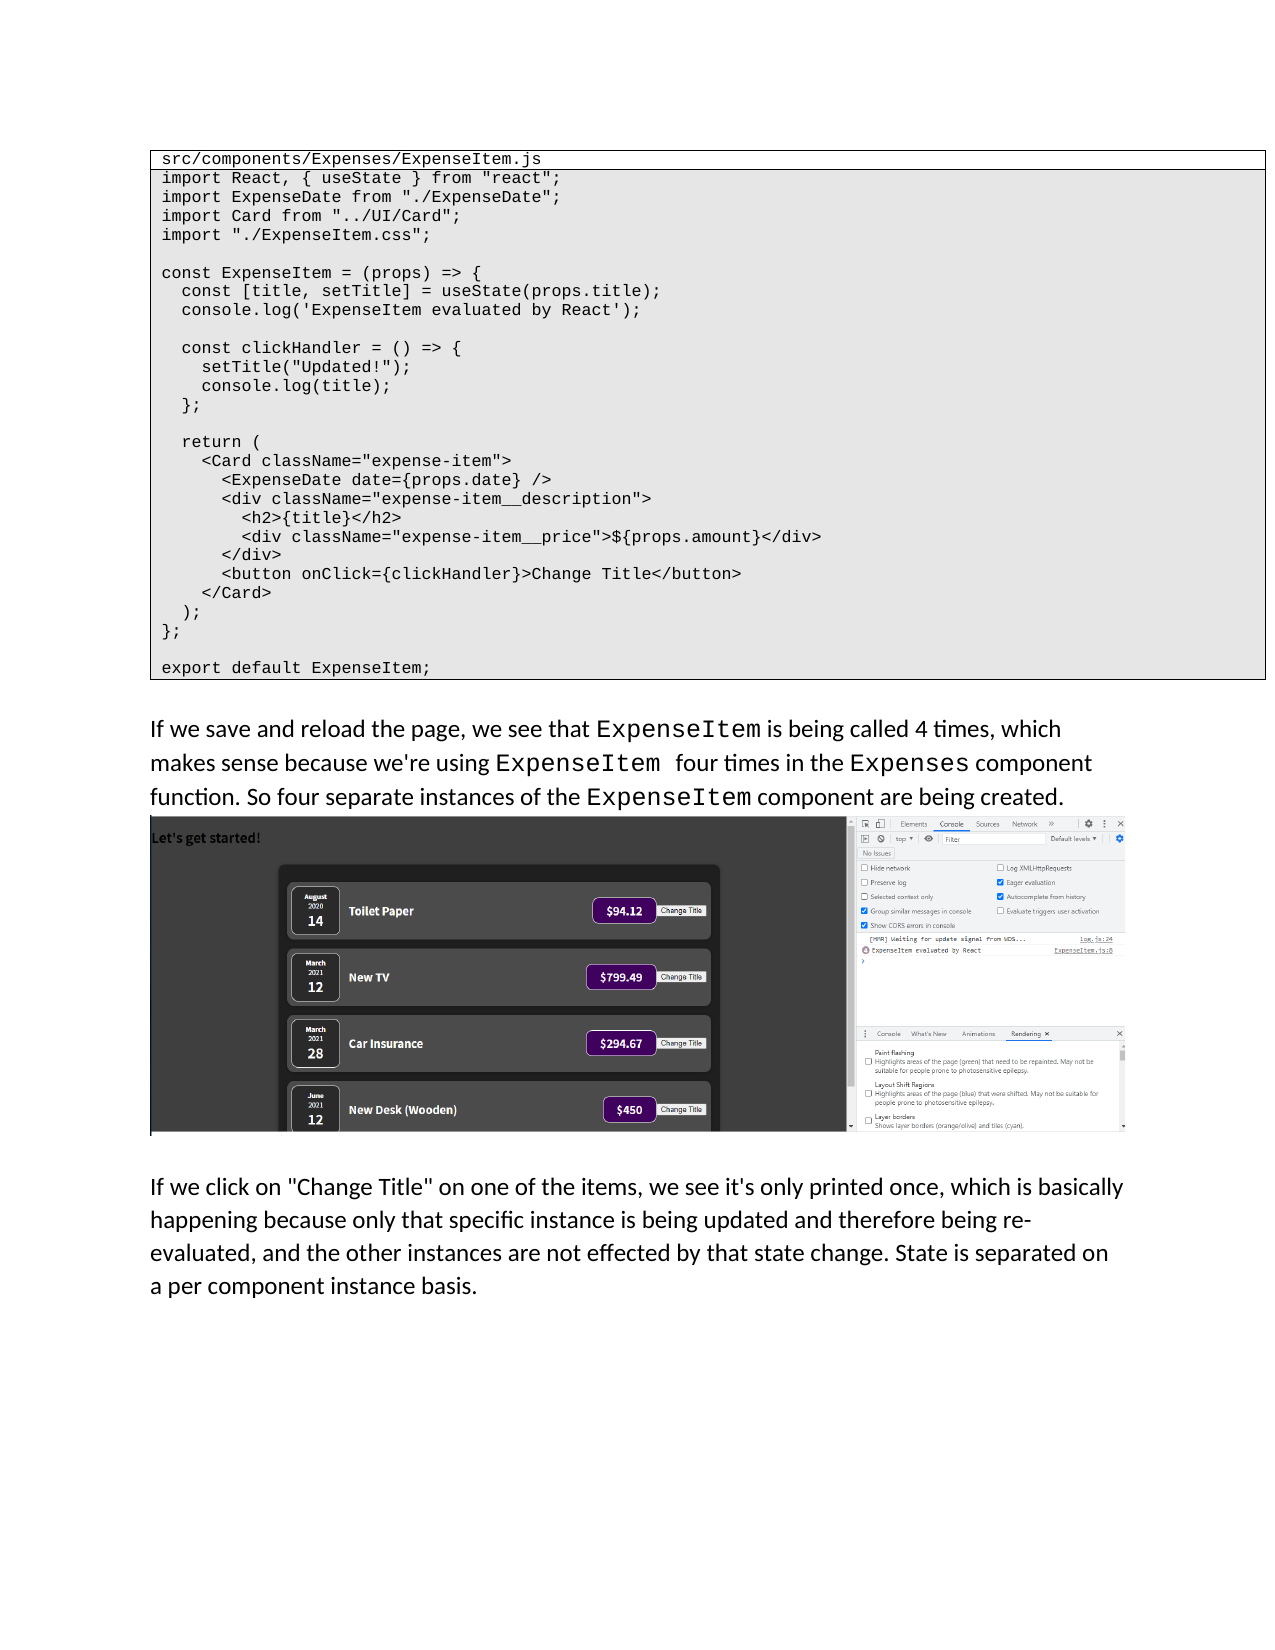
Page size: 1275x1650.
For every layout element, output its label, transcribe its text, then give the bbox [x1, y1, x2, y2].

picture [150, 815, 1125, 1136]
text If we save and reload the page, we see that ExpenseItem is being called 4 times, which makes sense because we're using ExpenseItem four times in the Expenses component function. So four separate instances of the ExpenseItem component are being created. [150, 713, 1125, 813]
table_cell import React, { useState } from "react"; import ExpenseDate from "./ExpenseDate"; import Card from "../UI/Card"; import "./ExpenseItem.css"; const ExpenseItem = (props) => { const [title, setTitle] = useState(props.title); console.log('ExpenseItem evaluated by React'); const clickHandler = () => { setTitle("Updated!"); console.log(title); }; return ( <Card className="expense-item"> <ExpenseDate date={props.date} /> <div className="expense-item__description"> <h2>{title}</h2> <div className="expense-item__price">${props.amount}</div> </div> <button onClick={clickHandler}>Change Title</button> </Card> ); }; export default ExpenseItem; [151, 170, 1265, 679]
table_header src/components/Expenses/ExpenseItem.js [151, 151, 1265, 169]
text If we click on "Change Title" on one of the items, we see it's only printed once, which is basically happening because only that specific instance is being updated and therefore being re-evaluated, and the other instances are not effected by that state change. State is separated on a per component instance basis. [150, 1171, 1125, 1301]
